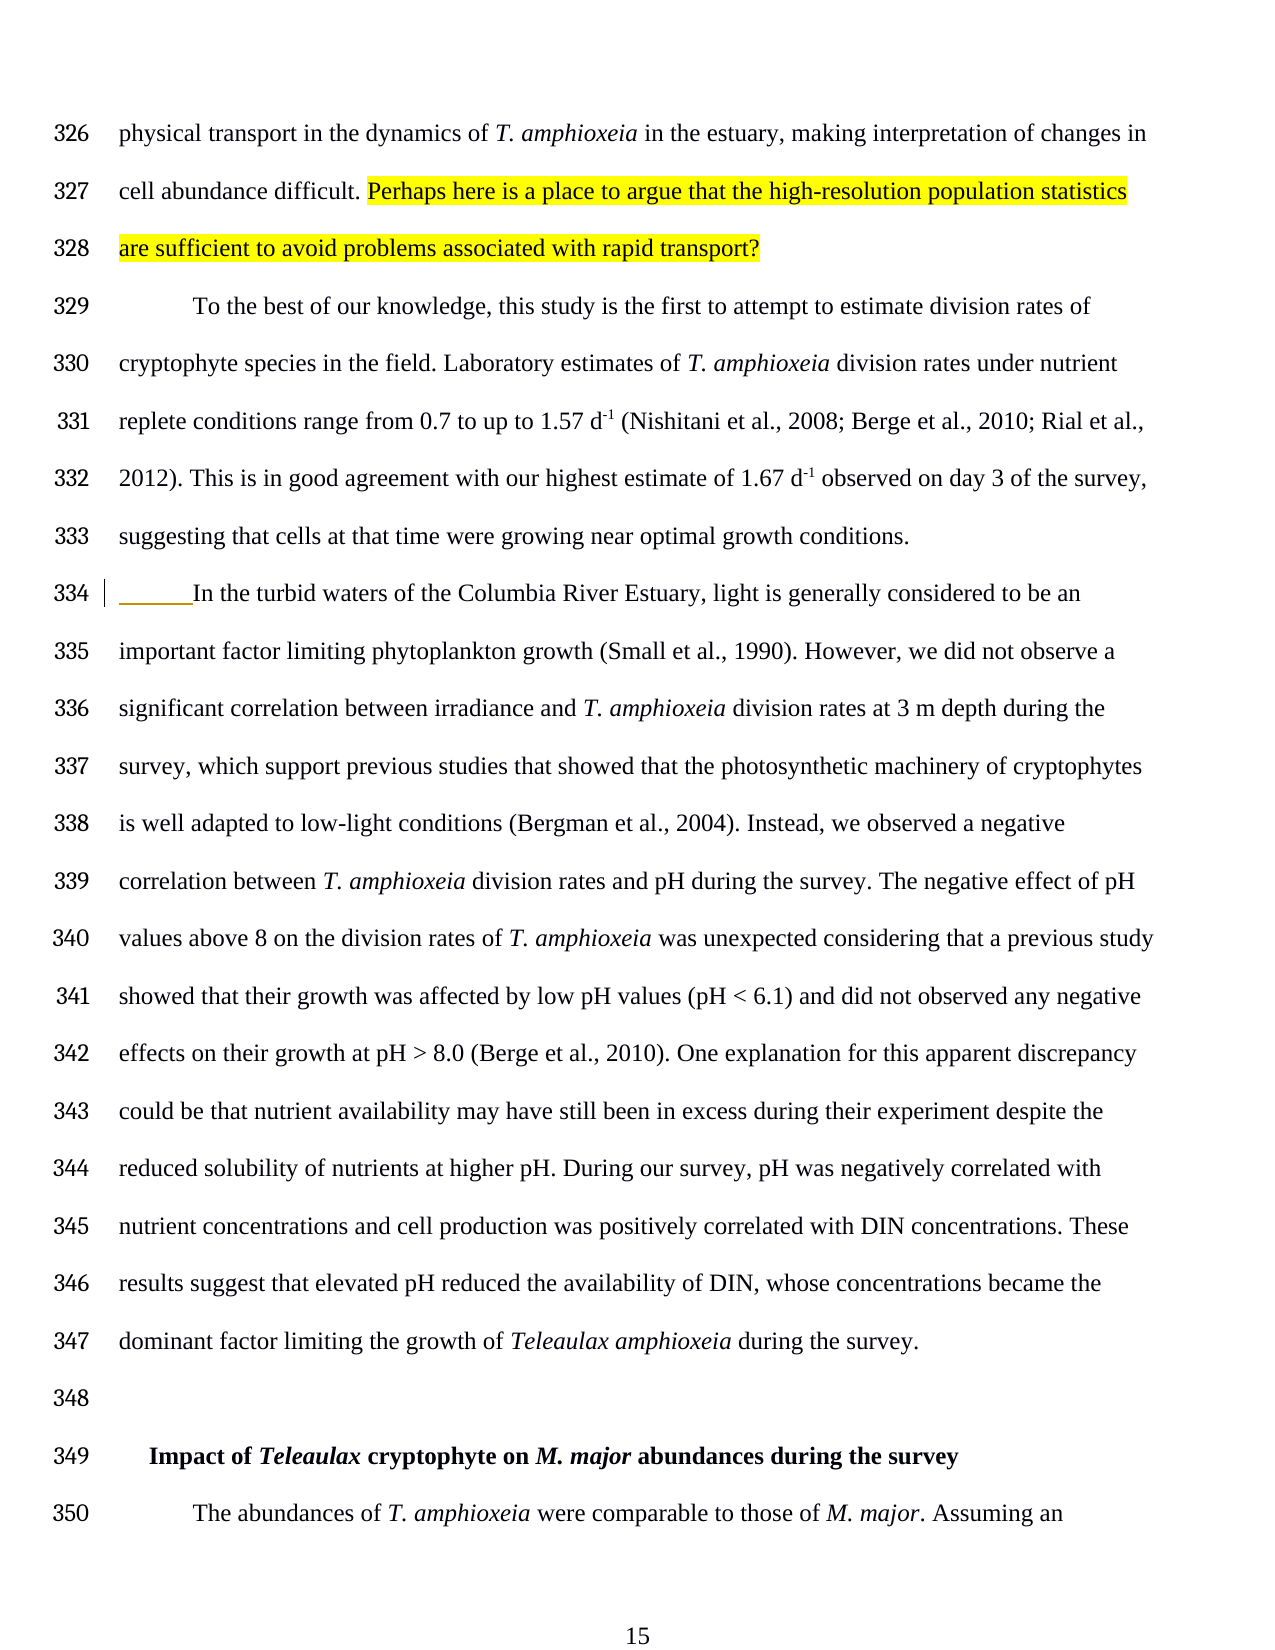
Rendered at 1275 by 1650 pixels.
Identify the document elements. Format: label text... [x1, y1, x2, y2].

text To the best of our knowledge, this study is the first to attempt to estimate division rates of cryptophyte species in the field. Laboratory estimates of T. amphioxeia division rates under nutrient replete conditions range from 0.7 to up to 1.57 d-1 (Nishitani et al., 2008; Berge et al., 2010; Rial et al., 2012). This is in good agreement with our highest estimate of 1.67 d-1 observed on day 3 of the survey, suggesting that cells at that time were growing near optimal growth conditions. [118, 291, 1156, 550]
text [118, 118, 1156, 262]
text Impact of Teleaulax cryptophyte on M. major abundances during the survey [118, 1441, 1156, 1470]
text In the turbid waters of the Columbia River Estuary, light is generally considered to be an important factor limiting phytoplankton growth (Small et al., 1990). However, we did not observe a significant correlation between irradiance and T. amphioxeia division rates at 3 m depth during the survey, which support previous studies that showed that the photosynthetic machinery of cryptophytes is well adapted to low-light conditions (Bergman et al., 2004). Instead, we observed a negative correlation between T. amphioxeia division rates and pH during the survey. The negative effect of pH values above 8 on the division rates of T. amphioxeia was unexpected considering that a previous study showed that their growth was affected by low pH values (pH < 6.1) and did not observed any negative effects on their growth at pH > 8.0 (Berge et al., 2010). One explanation for this apparent discrepancy could be that nutrient availability may have still been in excess during their experiment despite the reduced solubility of nutrients at higher pH. During our survey, pH was negatively correlated with nutrient concentrations and cell production was positively correlated with DIN concentrations. These results suggest that elevated pH reduced the availability of DIN, whose concentrations became the dominant factor limiting the growth of Teleaulax amphioxeia during the survey. [118, 578, 1156, 1355]
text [118, 1498, 1156, 1527]
